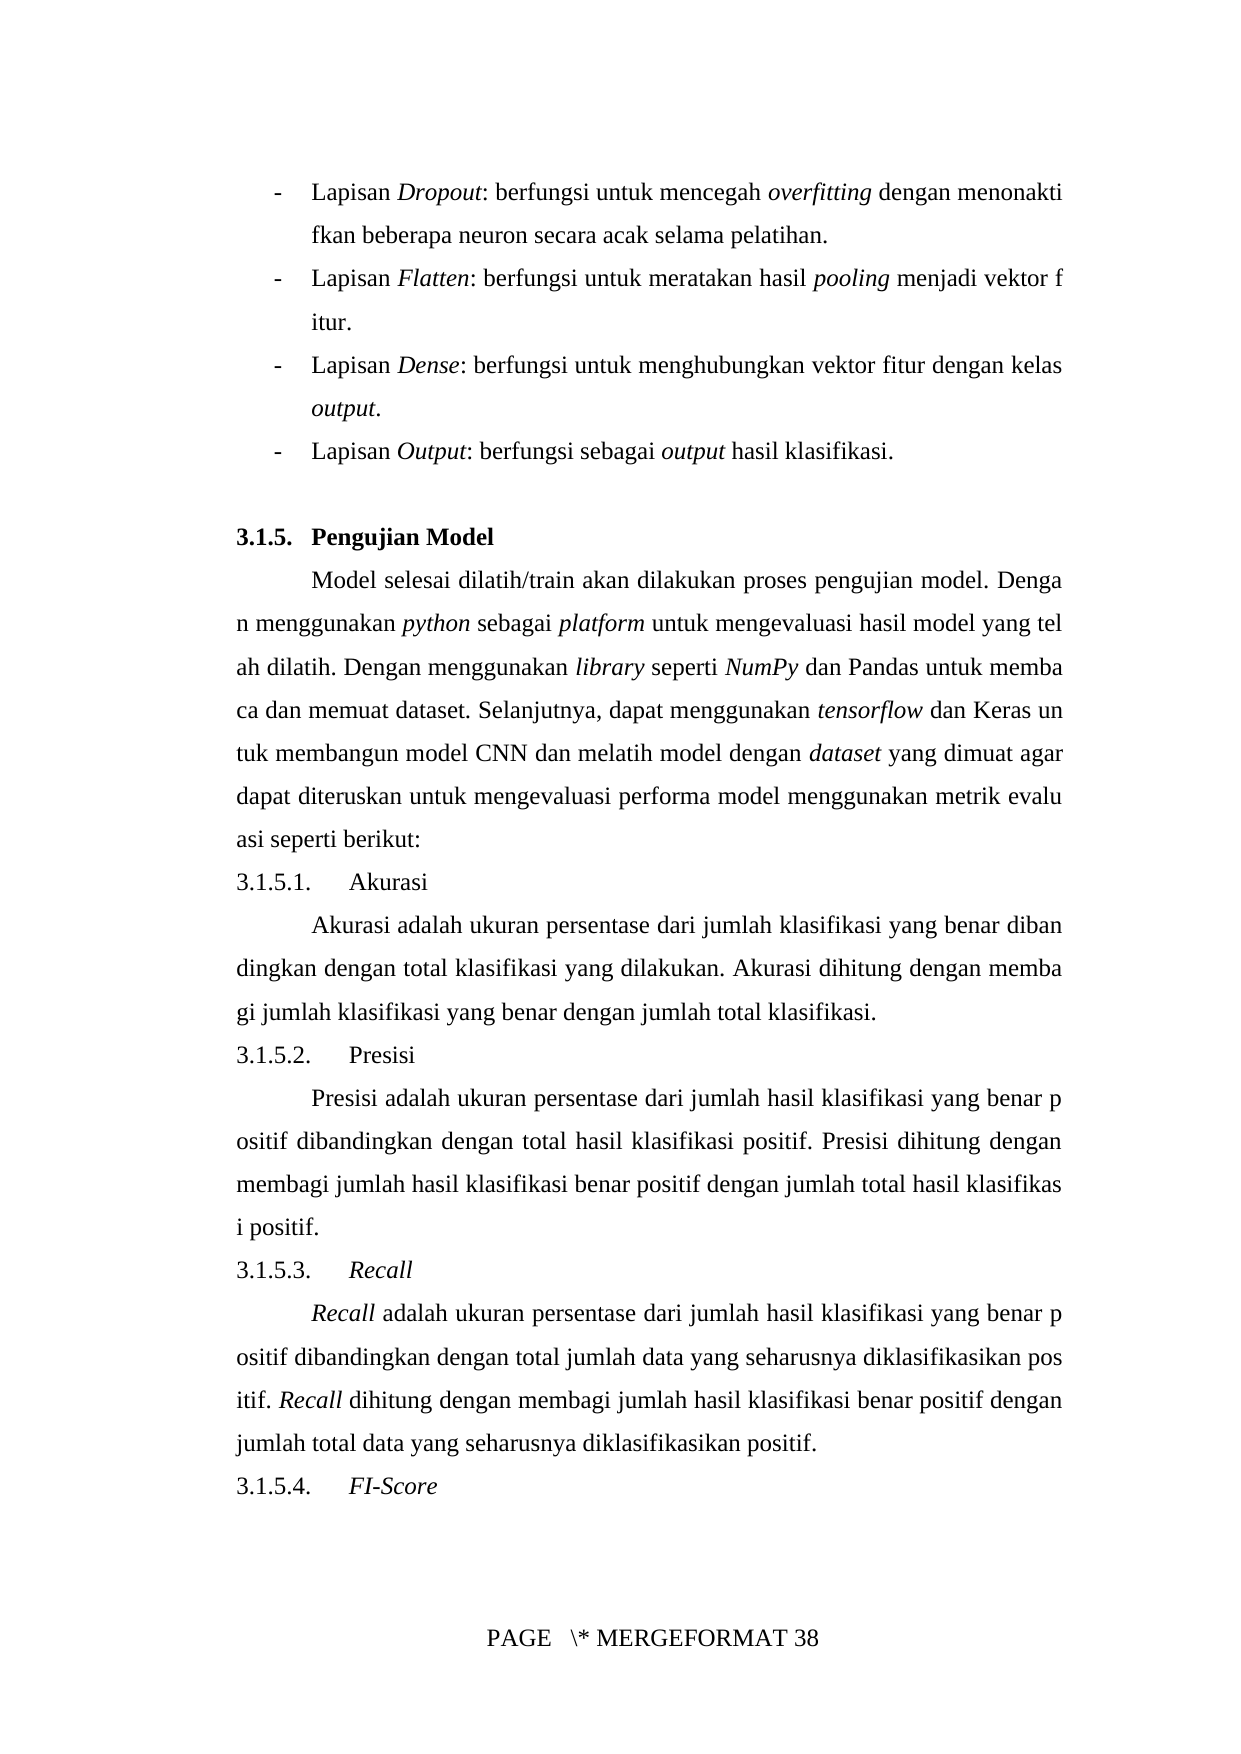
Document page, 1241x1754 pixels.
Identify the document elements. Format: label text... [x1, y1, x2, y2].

text Akurasi adalah ukuran persentase dari jumlah klasifikasi yang benar dibandingkan dengan total klasifikasi yang dilakukan. Akurasi dihitung dengan membagi jumlah klasifikasi yang benar dengan jumlah total klasifikasi. [236, 910, 1063, 1025]
list Lapisan Dropout: berfungsi untuk mencegah overfitting dengan menonaktifkan beberapa neuron secara acak selama pelatihan. [274, 177, 1063, 249]
list Presisi [236, 1040, 1063, 1068]
text Recall adalah ukuran persentase dari jumlah hasil klasifikasi yang benar positif dibandingkan dengan total jumlah data yang seharusnya diklasifikasikan positif. Recall dihitung dengan membagi jumlah hasil klasifikasi benar positif dengan jumlah total data yang seharusnya diklasifikasikan positif. [236, 1298, 1063, 1457]
list Lapisan Flatten: berfungsi untuk meratakan hasil pooling menjadi vektor fitur. [274, 263, 1063, 335]
list Lapisan Output: berfungsi sebagai output hasil klasifikasi. [274, 436, 1063, 465]
text Presisi adalah ukuran persentase dari jumlah hasil klasifikasi yang benar positif dibandingkan dengan total hasil klasifikasi positif. Presisi dihitung dengan membagi jumlah hasil klasifikasi benar positif dengan jumlah total hasil klasifikasi positif. [236, 1083, 1063, 1241]
list Akurasi [236, 867, 1063, 896]
list Lapisan Dense: berfungsi untuk menghubungkan vektor fitur dengan kelas output. [274, 350, 1063, 422]
subtitle Pengujian Model [236, 522, 1063, 551]
text Model selesai dilatih/train akan dilakukan proses pengujian model. Dengan menggunakan python sebagai platform untuk mengevaluasi hasil model yang telah dilatih. Dengan menggunakan library seperti NumPy dan Pandas untuk membaca dan memuat dataset. Selanjutnya, dapat menggunakan tensorflow dan Keras untuk membangun model CNN dan melatih model dengan dataset yang dimuat agar dapat diteruskan untuk mengevaluasi performa model menggunakan metrik evaluasi seperti berikut: [236, 565, 1063, 853]
list FI-Score [236, 1471, 1063, 1500]
list Recall [236, 1255, 1063, 1284]
